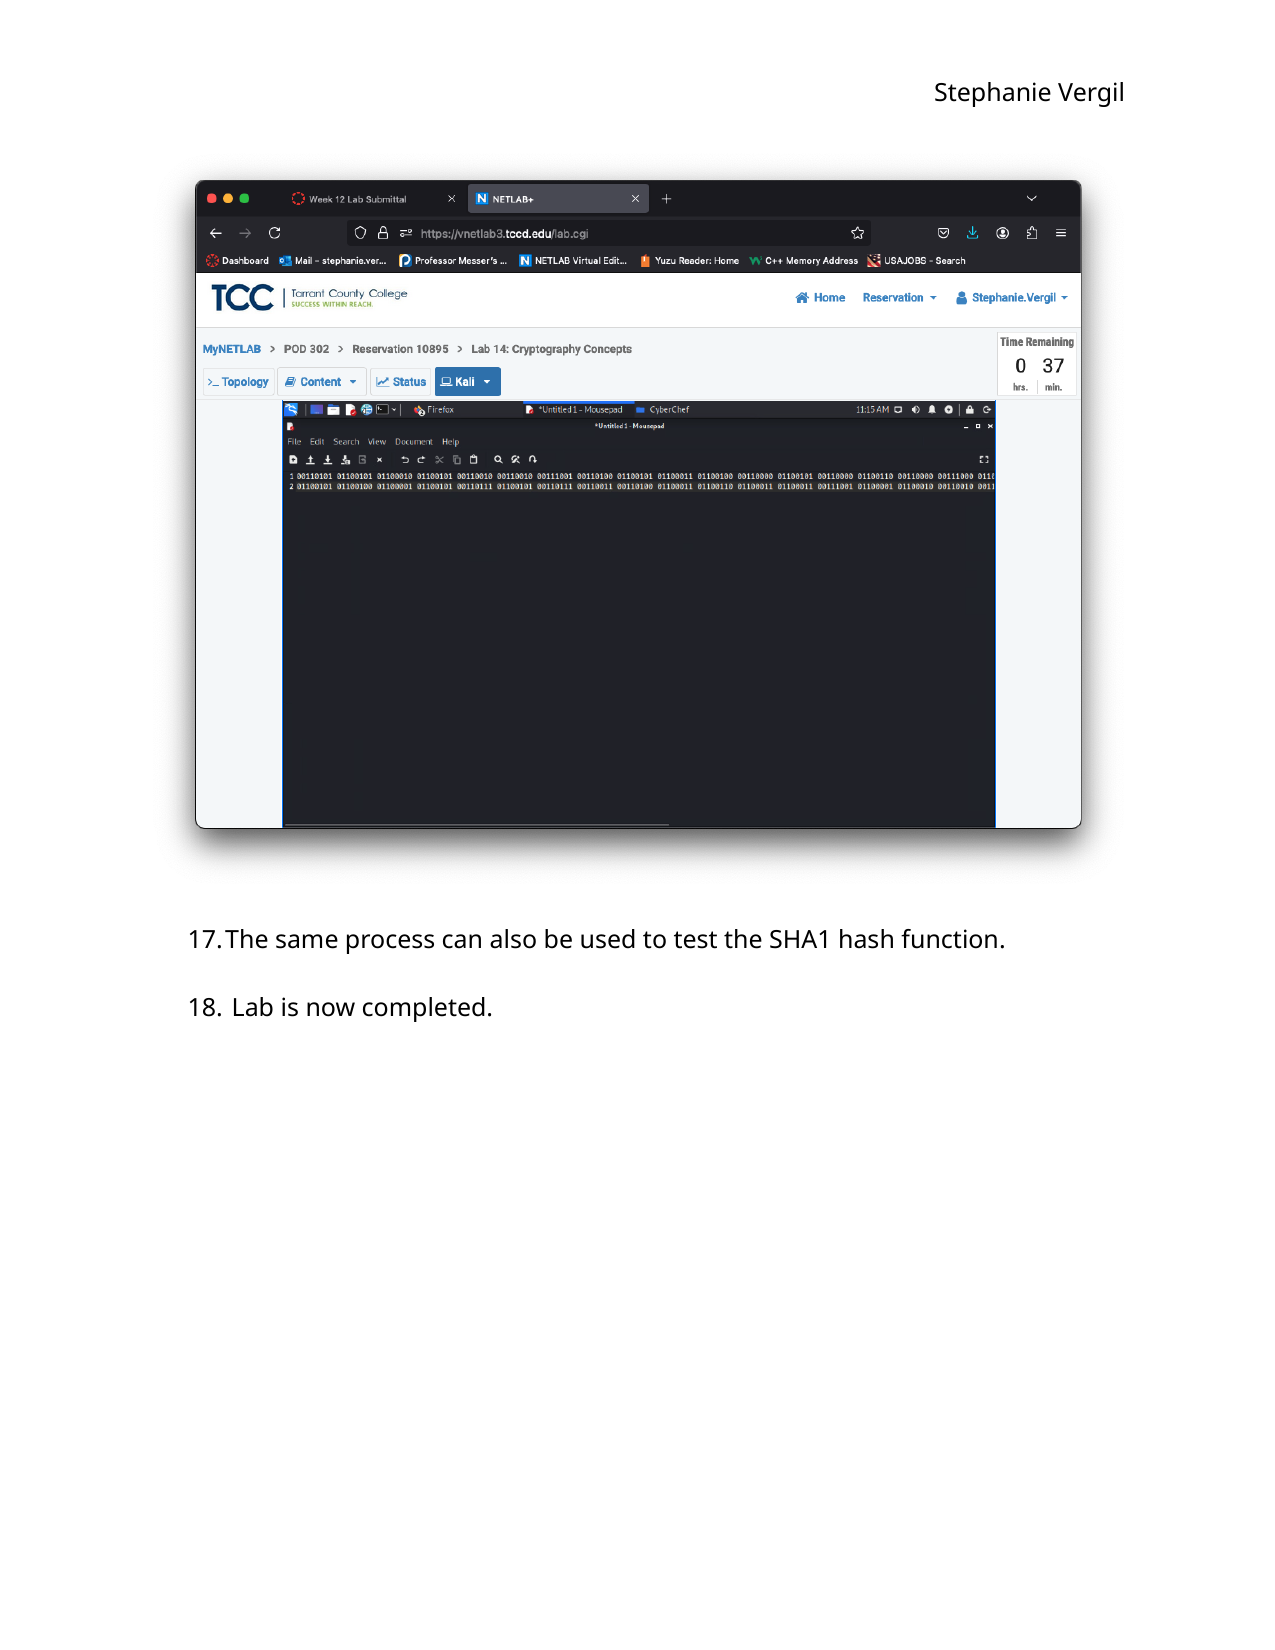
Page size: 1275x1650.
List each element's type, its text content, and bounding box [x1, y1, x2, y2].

list The same process can also be used to test the SHA1 hash function. [187, 922, 1125, 956]
picture [150, 150, 1125, 888]
list Lab is now completed. [187, 990, 1125, 1024]
